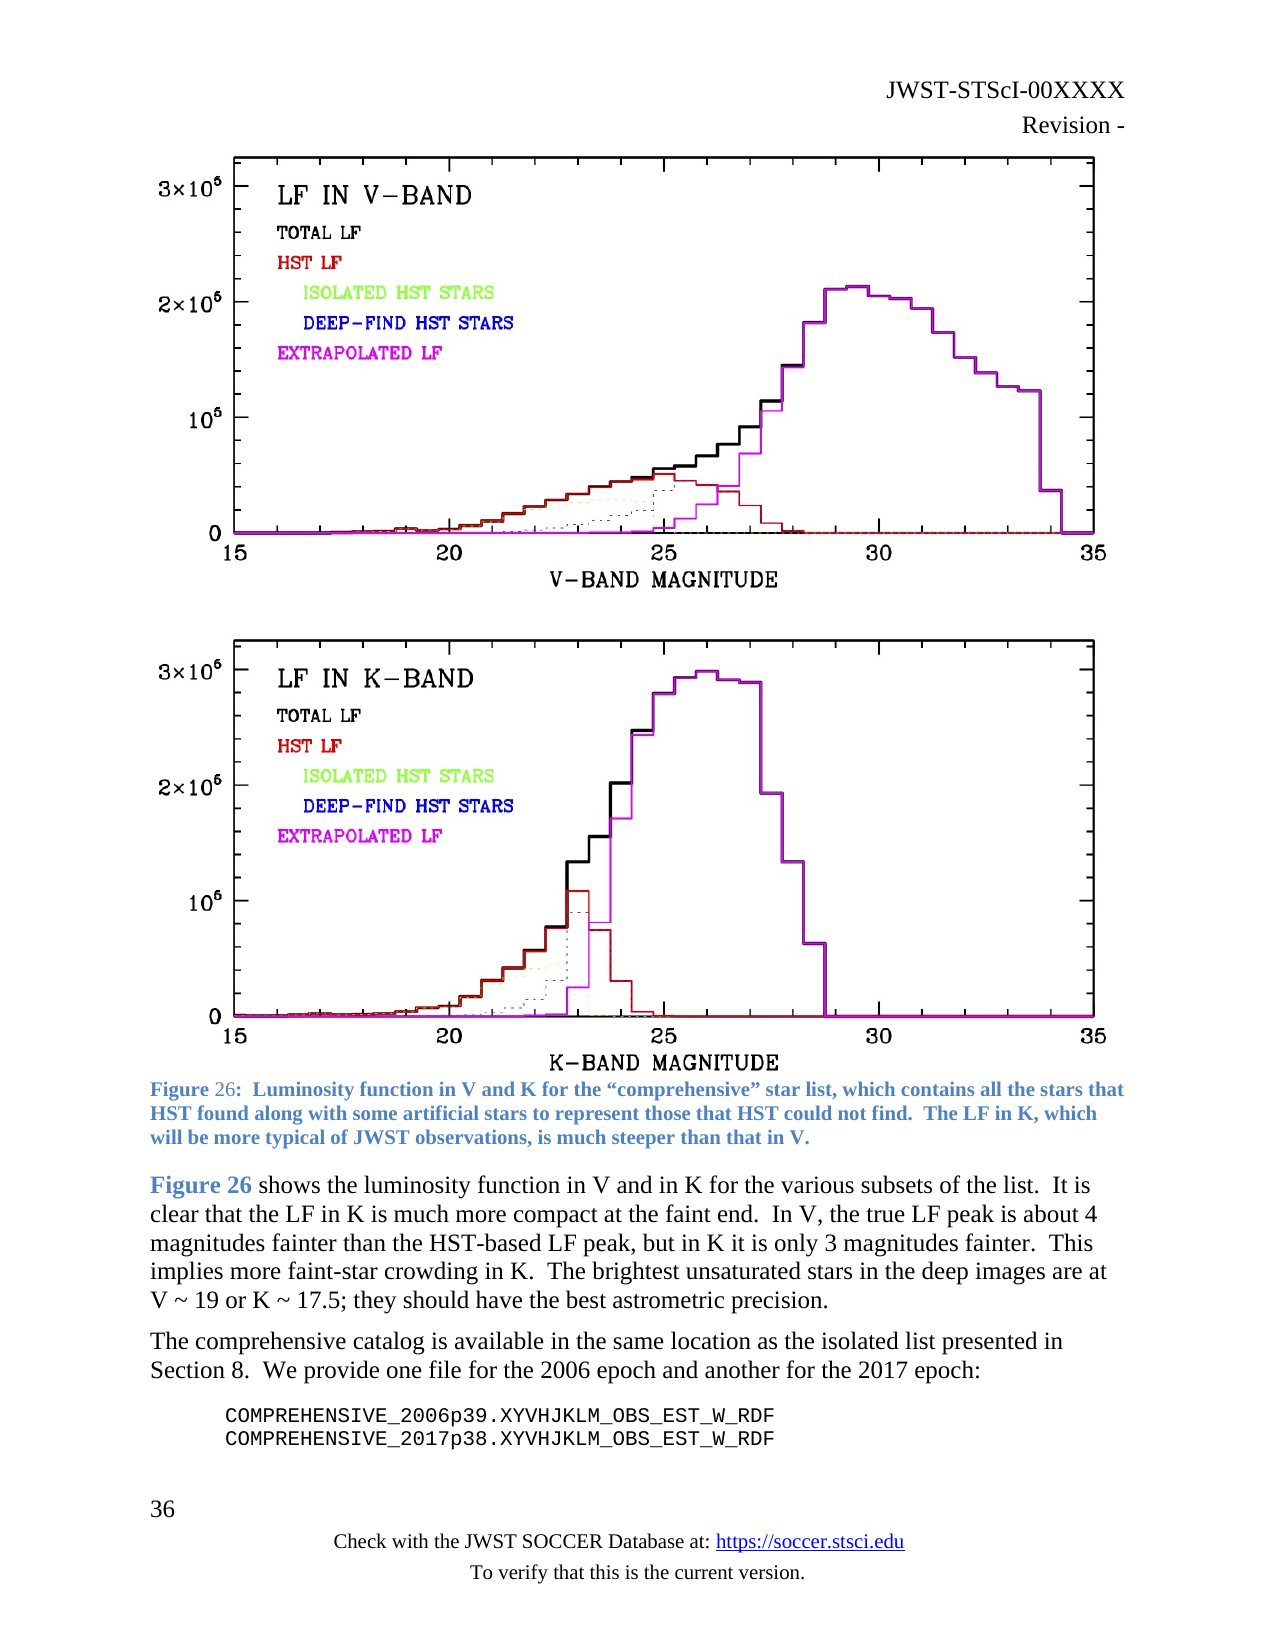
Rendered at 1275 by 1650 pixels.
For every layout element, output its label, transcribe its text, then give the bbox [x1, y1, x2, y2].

text The comprehensive catalog is available in the same location as the isolated list presented in Section 8. We provide one file for the 2006 epoch and another for the 2017 epoch: [150, 1326, 1125, 1384]
text Figure 26: Luminosity function in V and K for the “comprehensive” star list, which contains all the stars that HST found along with some artificial stars to represent those that HST could not find. The LF in K, which will be more typical of JWST observations, is much steeper than that in V. [150, 1077, 1125, 1149]
text COMPREHENSIVE_2006p39.XYVHJKLM_OBS_EST_W_RDF [150, 1405, 1125, 1428]
text COMPREHENSIVE_2017p38.XYVHJKLM_OBS_EST_W_RDF [150, 1428, 1125, 1452]
text Figure 26 shows the luminosity function in V and in K for the various subsets of the list. It is clear that the LF in K is much more compact at the faint end. In V, the true LF peak is about 4 magnitudes fainter than the HST-based LF peak, but in K it is only 3 magnitudes fainter. This implies more faint-star crowding in K. The brightest unsaturated stars in the deep images are at V ~ 19 or K ~ 17.5; they should have the best astrometric precision. [150, 1170, 1125, 1314]
picture [150, 150, 1110, 1078]
